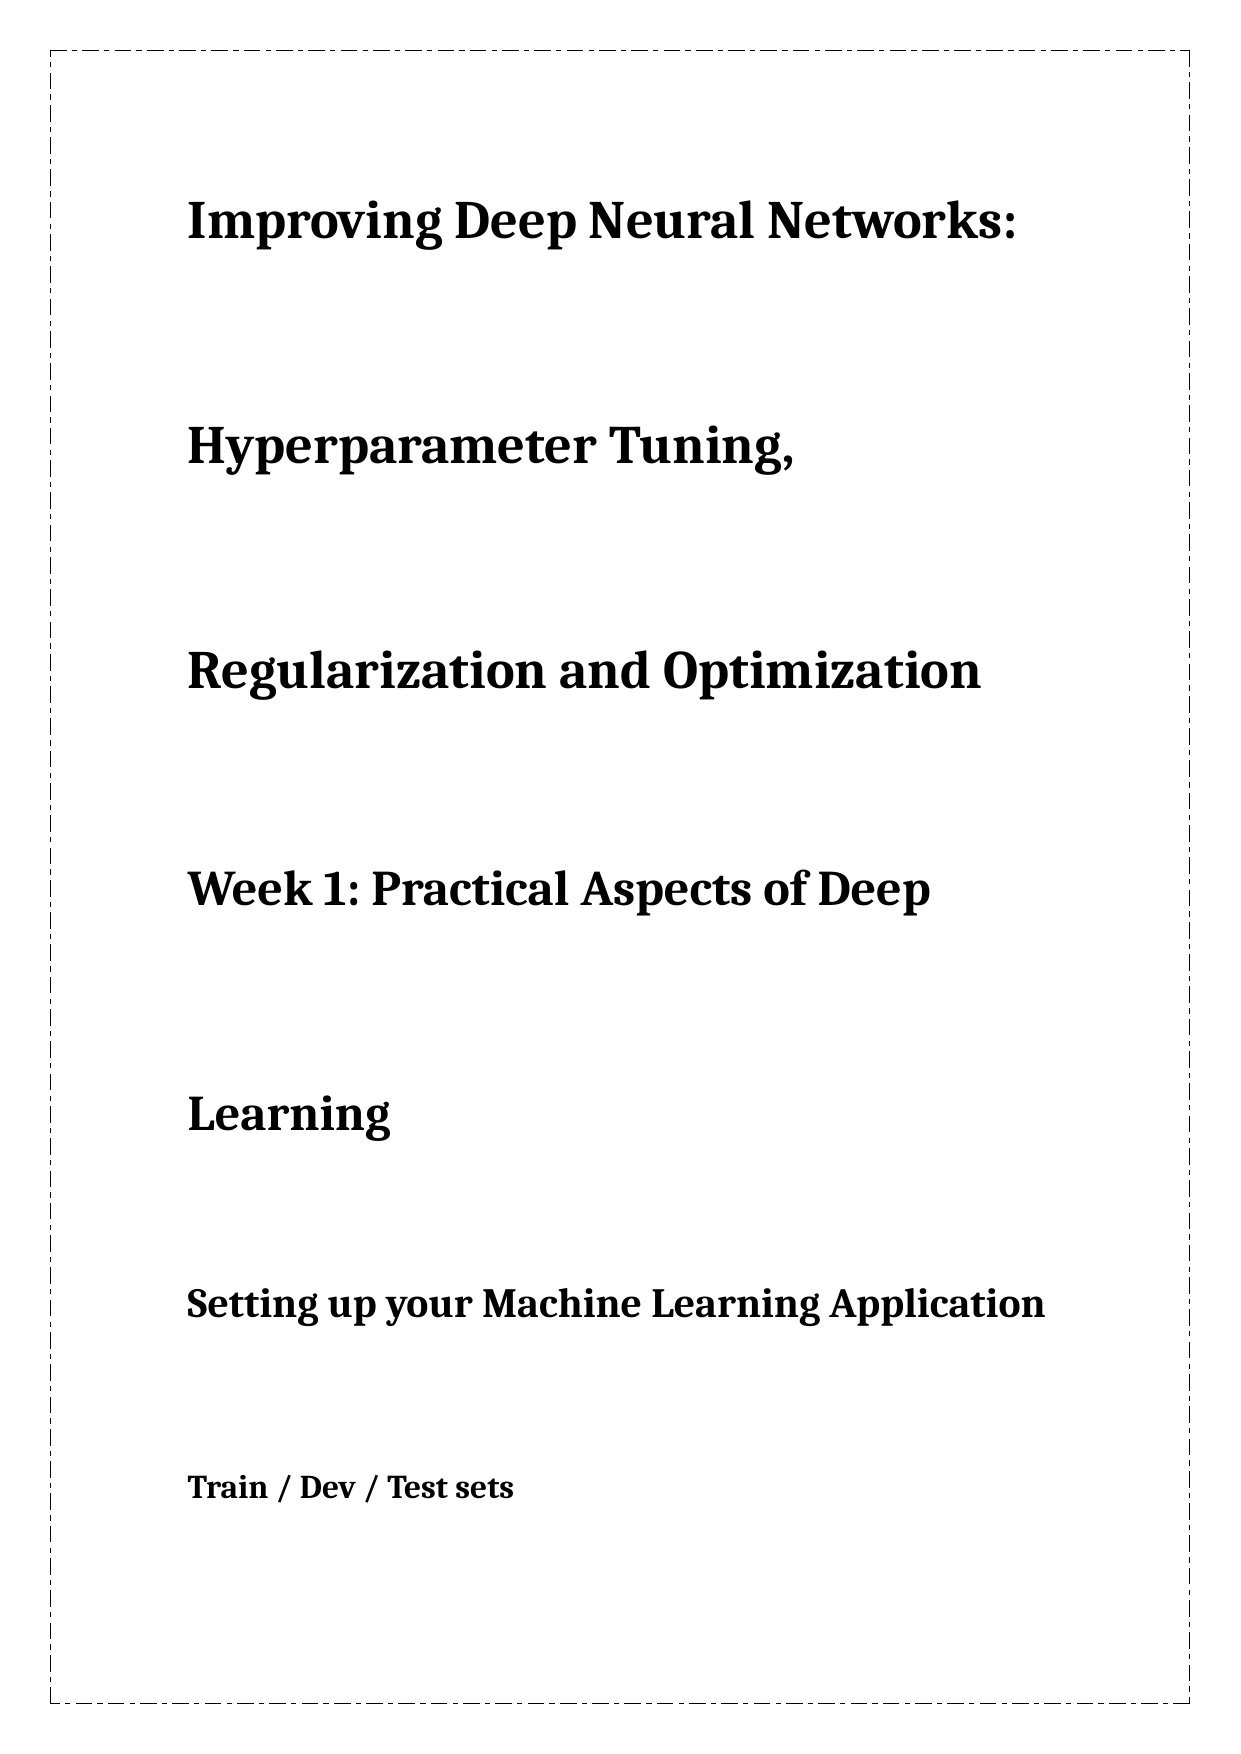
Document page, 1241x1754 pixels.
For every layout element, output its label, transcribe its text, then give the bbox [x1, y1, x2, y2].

subtitle Setting up your Machine Learning Application [187, 1267, 1053, 1342]
subtitle Improving Deep Neural Networks: Hyperparameter Tuning, Regularization and Optimization [187, 183, 1053, 708]
subtitle Week 1: Practical Aspects of Deep Learning [187, 852, 1053, 1152]
subtitle Train / Dev / Test sets [187, 1450, 1053, 1525]
